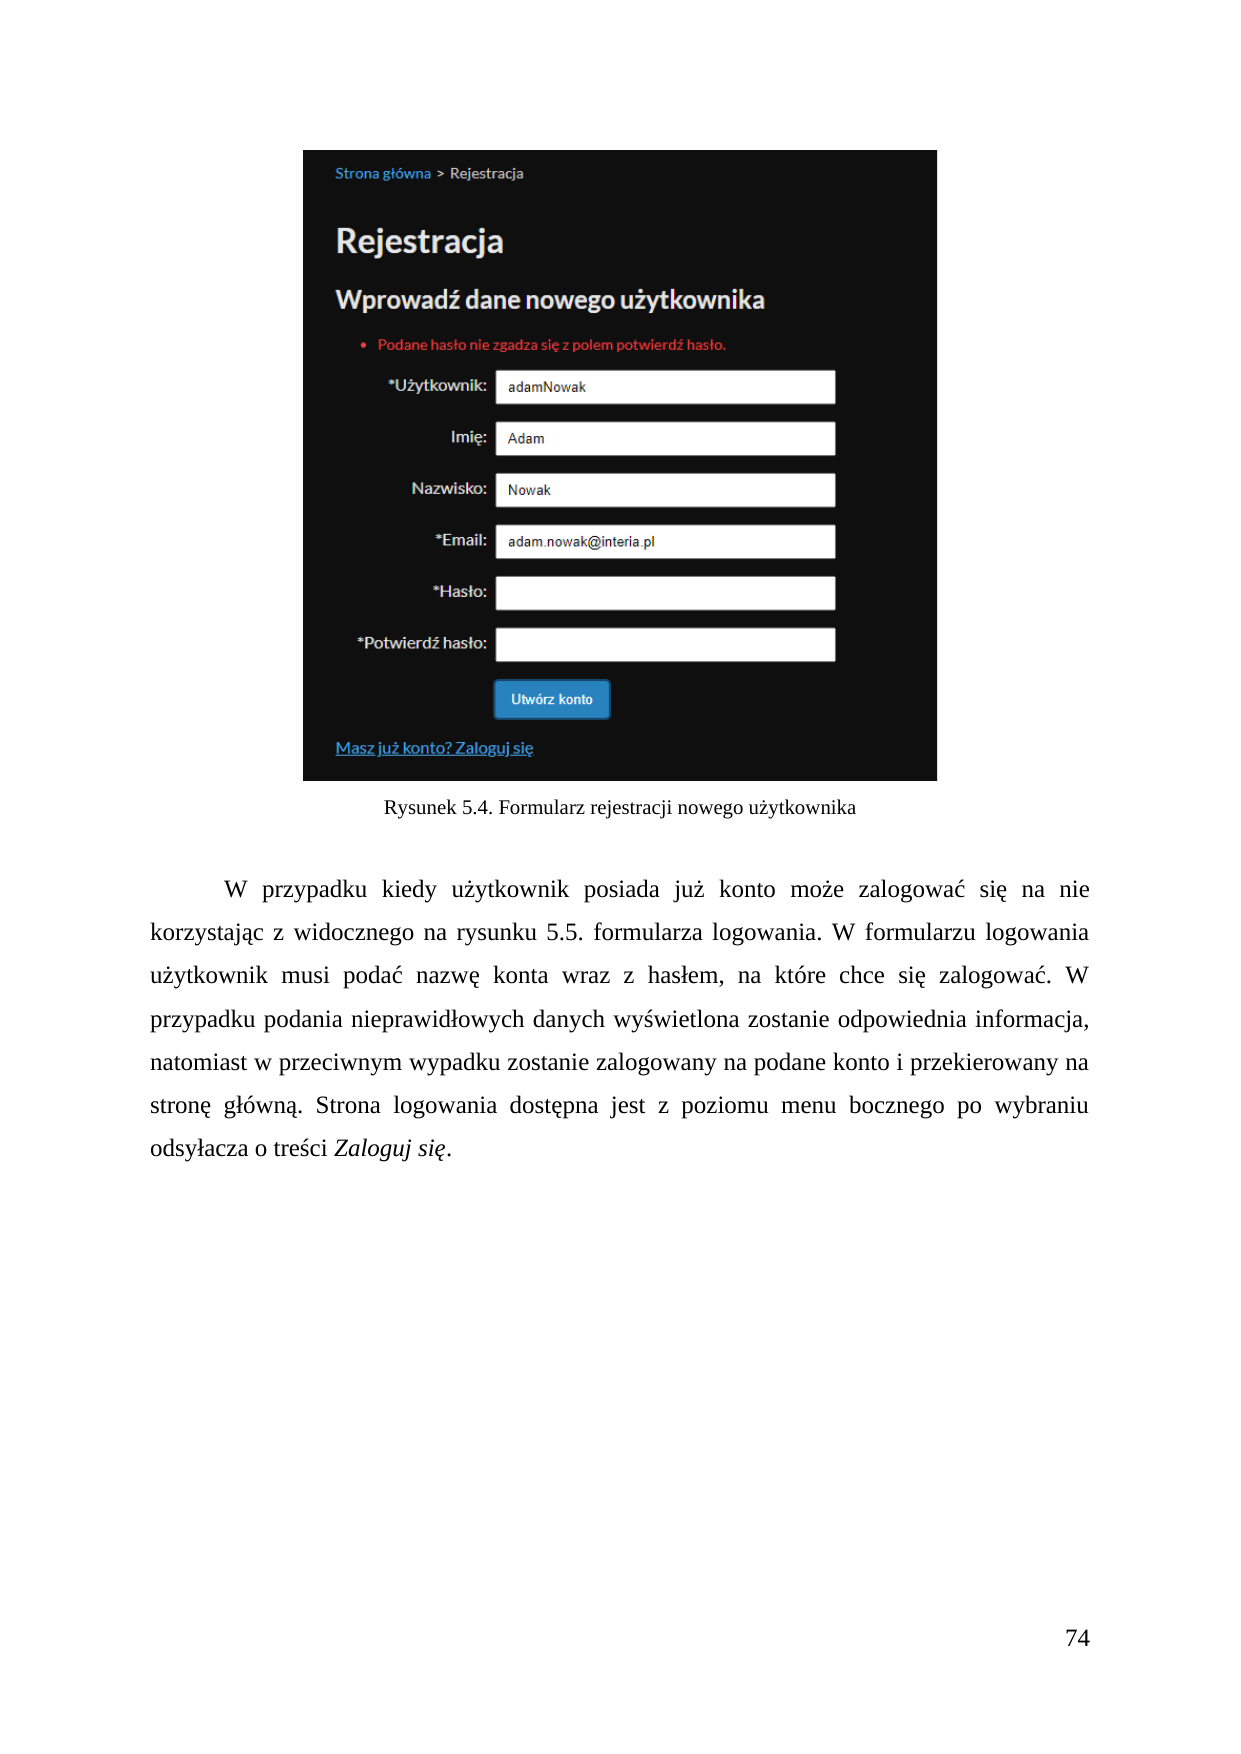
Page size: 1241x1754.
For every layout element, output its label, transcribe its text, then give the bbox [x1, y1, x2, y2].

picture [303, 150, 938, 781]
list Rysunek 5.4. Formularz rejestracji nowego użytkownika [150, 795, 1090, 819]
text W przypadku kiedy użytkownik posiada już konto może zalogować się na nie korzystając z widocznego na rysunku 5.5. formularza logowania. W formularzu logowania użytkownik musi podać nazwę konta wraz z hasłem, na które chce się zalogować. W przypadku podania nieprawidłowych danych wyświetlona zostanie odpowiednia informacja, natomiast w przeciwnym wypadku zostanie zalogowany na podane konto i przekierowany na stronę główną. Strona logowania dostępna jest z poziomu menu bocznego po wybraniu odsyłacza o treści Zaloguj się. [150, 874, 1090, 1162]
